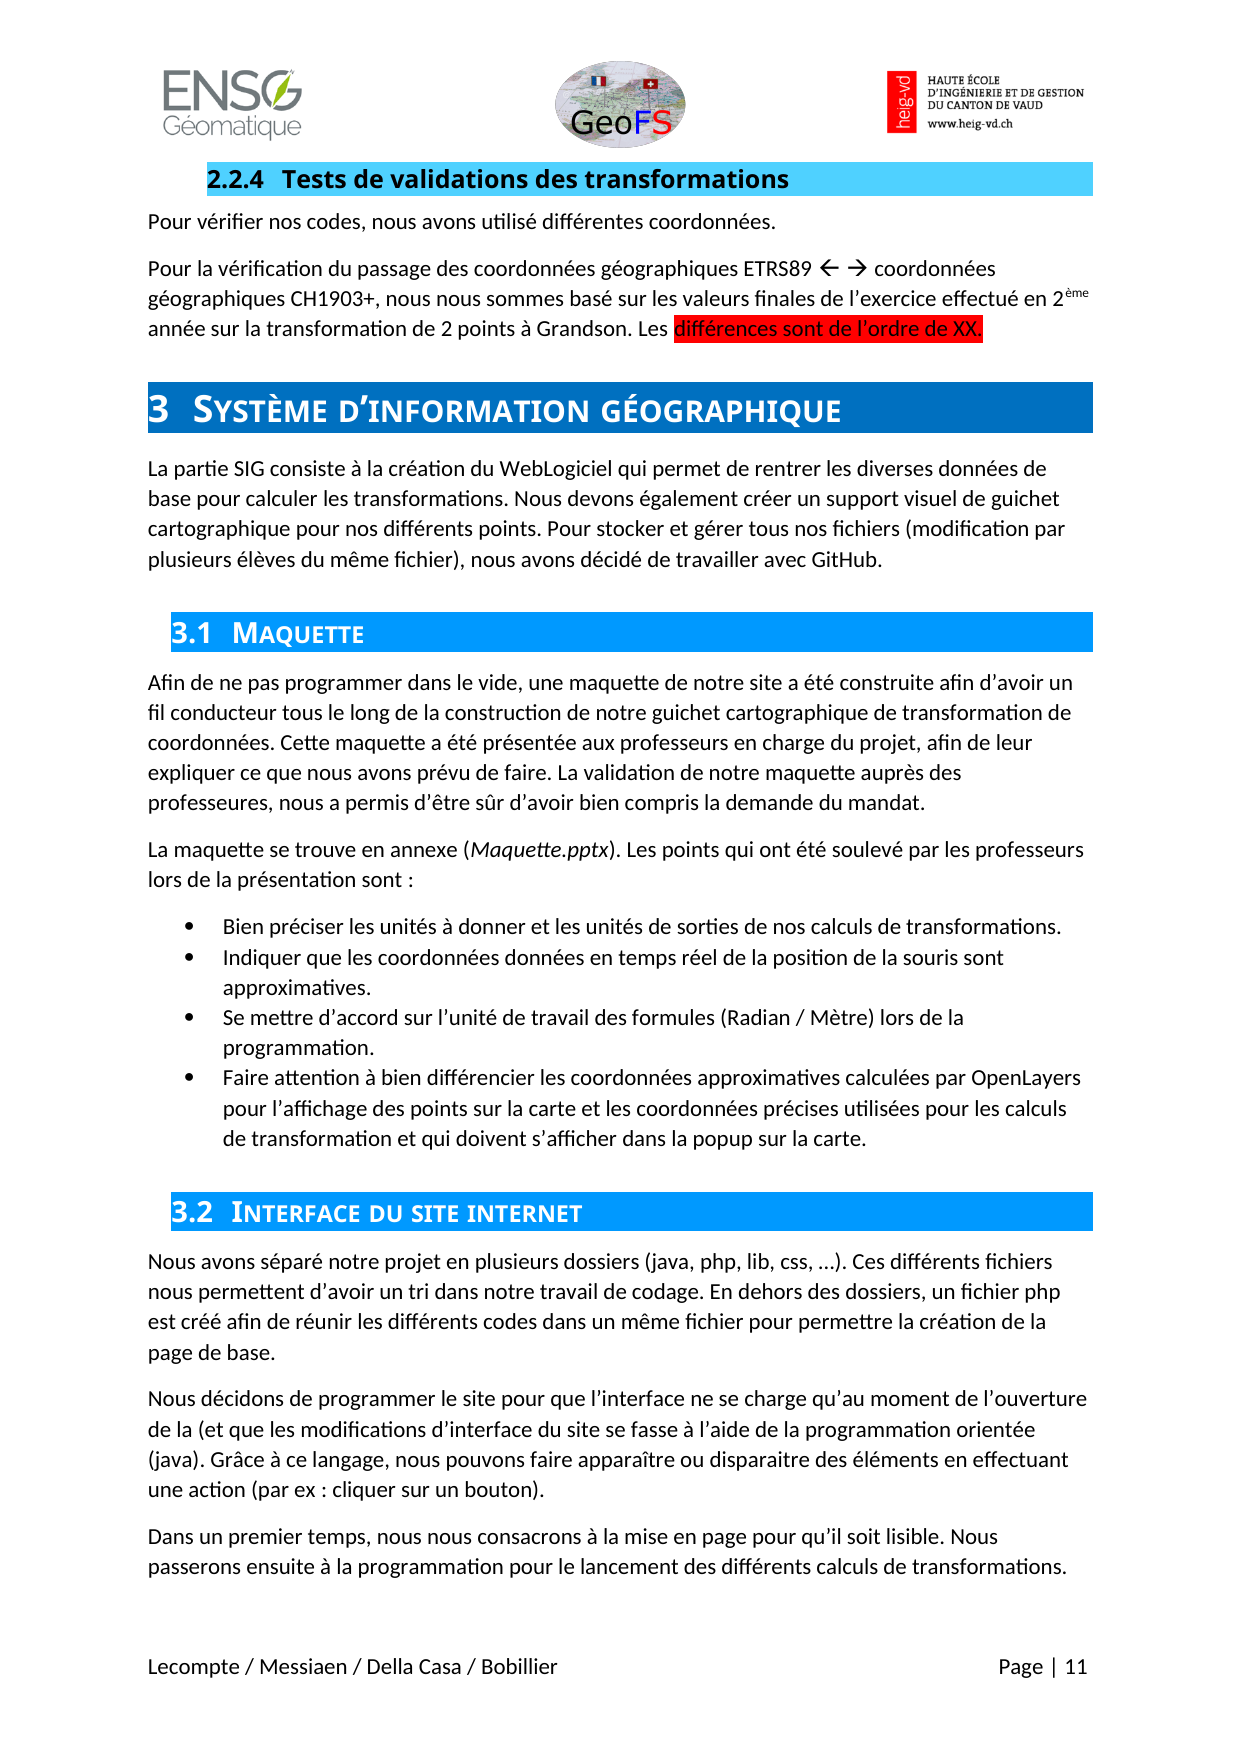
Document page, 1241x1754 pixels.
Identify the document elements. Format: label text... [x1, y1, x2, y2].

subtitle Maquette [171, 612, 1093, 652]
text Dans un premier temps, nous nous consacrons à la mise en page pour qu’il soit lisible. Nous passerons ensuite à la programmation pour le lancement des différents calculs de transformations. [148, 1522, 1093, 1580]
text La maquette se trouve en annexe (Maquette.pptx). Les points qui ont été soulevé par les professeurs lors de la présentation sont : [148, 835, 1093, 894]
text Pour vérifier nos codes, nous avons utilisé différentes coordonnées. [148, 207, 1093, 235]
picture [877, 59, 1093, 148]
text Pour la vérification du passage des coordonnées géographiques ETRS89 coordonnées géographiques CH1903+, nous nous sommes basé sur les valeurs finales de l’exercice effectué en 2ème année sur la transformation de 2 points à Grandson. Les différences sont de l’ordre de XX. [148, 254, 1093, 343]
picture [147, 59, 318, 148]
text Nous décidons de programmer le site pour que l’interface ne se charge qu’au moment de l’ouverture de la (et que les modifications d’interface du site se fasse à l’aide de la programmation orientée (java). Grâce à ce langage, nous pouvons faire apparaître ou disparaitre des éléments en effectuant une action (par ex : cliquer sur un bouton). [148, 1384, 1093, 1503]
subtitle Interface du site internet [171, 1192, 1093, 1231]
list Se mettre d’accord sur l’unité de travail des formules (Radian / Mètre) lors de la programmation. [185, 1003, 1093, 1061]
subtitle Tests de validations des transformations [207, 162, 1093, 196]
list Bien préciser les unités à donner et les unités de sorties de nos calculs de transformations. [185, 912, 1093, 941]
text Afin de ne pas programmer dans le vide, une maquette de notre site a été construite afin d’avoir un fil conducteur tous le long de la construction de notre guichet cartographique de transformation de coordonnées. Cette maquette a été présentée aux professeurs en charge du projet, afin de leur expliquer ce que nous avons prévu de faire. La validation de notre maquette auprès des professeures, nous a permis d’être sûr d’avoir bien compris la demande du mandat. [148, 668, 1093, 817]
list Indiquer que les coordonnées données en temps réel de la position de la souris sont approximatives. [185, 943, 1093, 1001]
subtitle Système d’information géographique [148, 382, 1093, 433]
list Faire attention à bien différencier les coordonnées approximatives calculées par OpenLayers pour l’affichage des points sur la carte et les coordonnées précises utilisées pour les calculs de transformation et qui doivent s’afficher dans la popup sur la carte. [185, 1063, 1093, 1152]
picture [551, 59, 689, 148]
text La partie SIG consiste à la création du WebLogiciel qui permet de rentrer les diverses données de base pour calculer les transformations. Nous devons également créer un support visuel de guichet cartographique pour nos différents points. Pour stocker et gérer tous nos fichiers (modification par plusieurs élèves du même fichier), nous avons décidé de travailler avec GitHub. [148, 454, 1093, 573]
text Nous avons séparé notre projet en plusieurs dossiers (java, php, lib, css, …). Ces différents fichiers nous permettent d’avoir un tri dans notre travail de codage. En dehors des dossiers, un fichier php est créé afin de réunir les différents codes dans un même fichier pour permettre la création de la page de base. [148, 1247, 1093, 1366]
